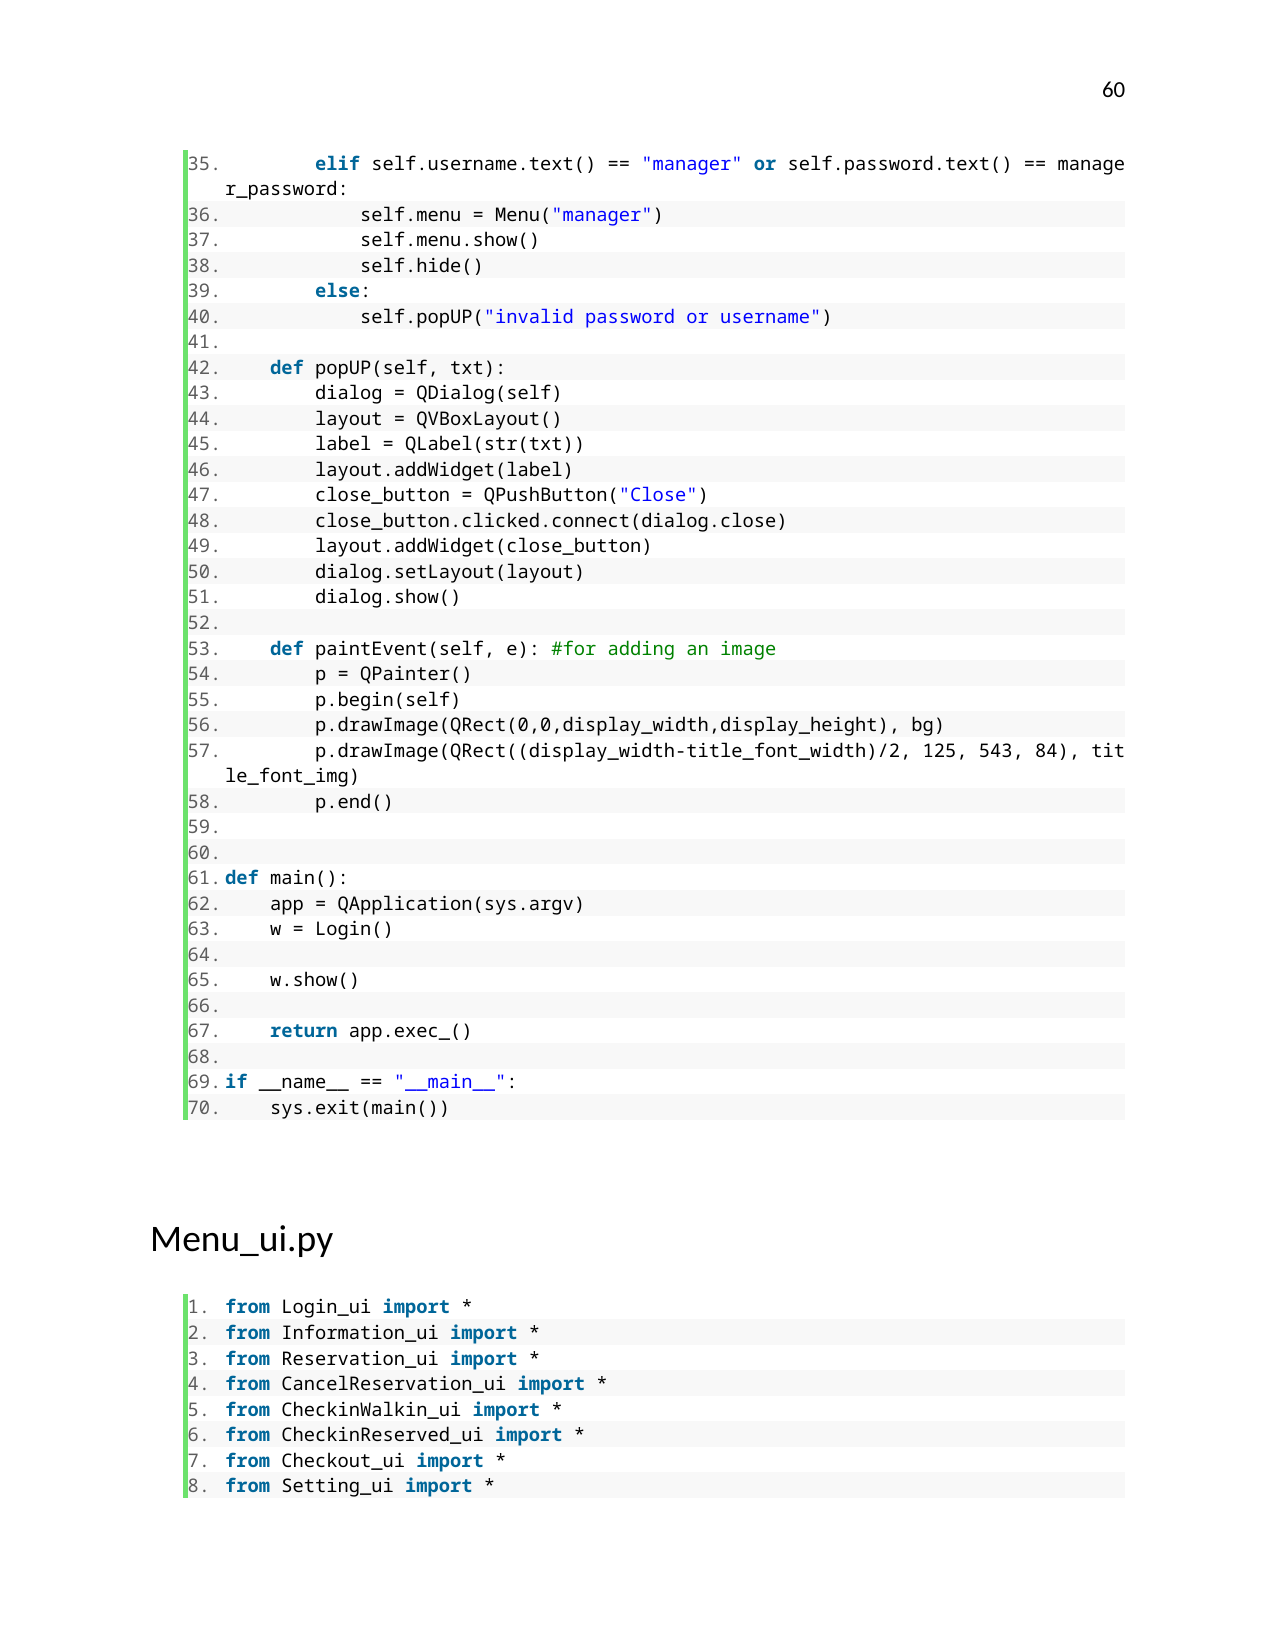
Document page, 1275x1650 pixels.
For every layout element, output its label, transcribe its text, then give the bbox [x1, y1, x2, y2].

list p.drawImage(QRect((display_width-title_font_width)/2, 125, 543, 84), title_font_img) [188, 737, 1125, 788]
list self.popUP("invalid password or username") [188, 303, 1125, 329]
list dialog = QDialog(self) [188, 380, 1125, 405]
list if __name__ == "__main__": [188, 1069, 1125, 1094]
list layout = QVBoxLayout() [188, 405, 1125, 431]
list p.drawImage(QRect(0,0,display_width,display_height), bg) [188, 711, 1125, 737]
list dialog.setLayout(layout) [188, 558, 1125, 584]
list close_button = QPushButton("Close") [188, 482, 1125, 507]
list from CancelReservation_ui import * [188, 1370, 1125, 1396]
list from Setting_ui import * [188, 1472, 1125, 1498]
list def main(): [188, 864, 1125, 890]
list w.show() [188, 967, 1125, 992]
list self.hide() [188, 252, 1125, 278]
list else: [188, 278, 1125, 303]
list from Information_ui import * [188, 1319, 1125, 1345]
list elif self.username.text() == "manager" or self.password.text() == manager_password: [188, 150, 1125, 201]
list close_button.clicked.connect(dialog.close) [188, 507, 1125, 533]
list w = Login() [188, 916, 1125, 941]
list self.menu = Menu("manager") [188, 201, 1125, 227]
list layout.addWidget(label) [188, 456, 1125, 482]
list sys.exit(main()) [188, 1094, 1125, 1120]
list from CheckinReserved_ui import * [188, 1421, 1125, 1447]
list return app.exec_() [188, 1018, 1125, 1043]
list from Login_ui import * [188, 1294, 1125, 1319]
list self.menu.show() [188, 227, 1125, 252]
text Menu_ui.py [150, 1215, 1125, 1261]
list app = QApplication(sys.argv) [188, 890, 1125, 916]
list p.begin(self) [188, 686, 1125, 711]
list p = QPainter() [188, 660, 1125, 686]
list def popUP(self, txt): [188, 354, 1125, 380]
list from Reservation_ui import * [188, 1345, 1125, 1370]
list layout.addWidget(close_button) [188, 533, 1125, 558]
list from CheckinWalkin_ui import * [188, 1396, 1125, 1421]
list from Checkout_ui import * [188, 1447, 1125, 1472]
list def paintEvent(self, e): #for adding an image [188, 635, 1125, 660]
list dialog.show() [188, 584, 1125, 609]
list label = QLabel(str(txt)) [188, 431, 1125, 456]
list p.end() [188, 788, 1125, 813]
